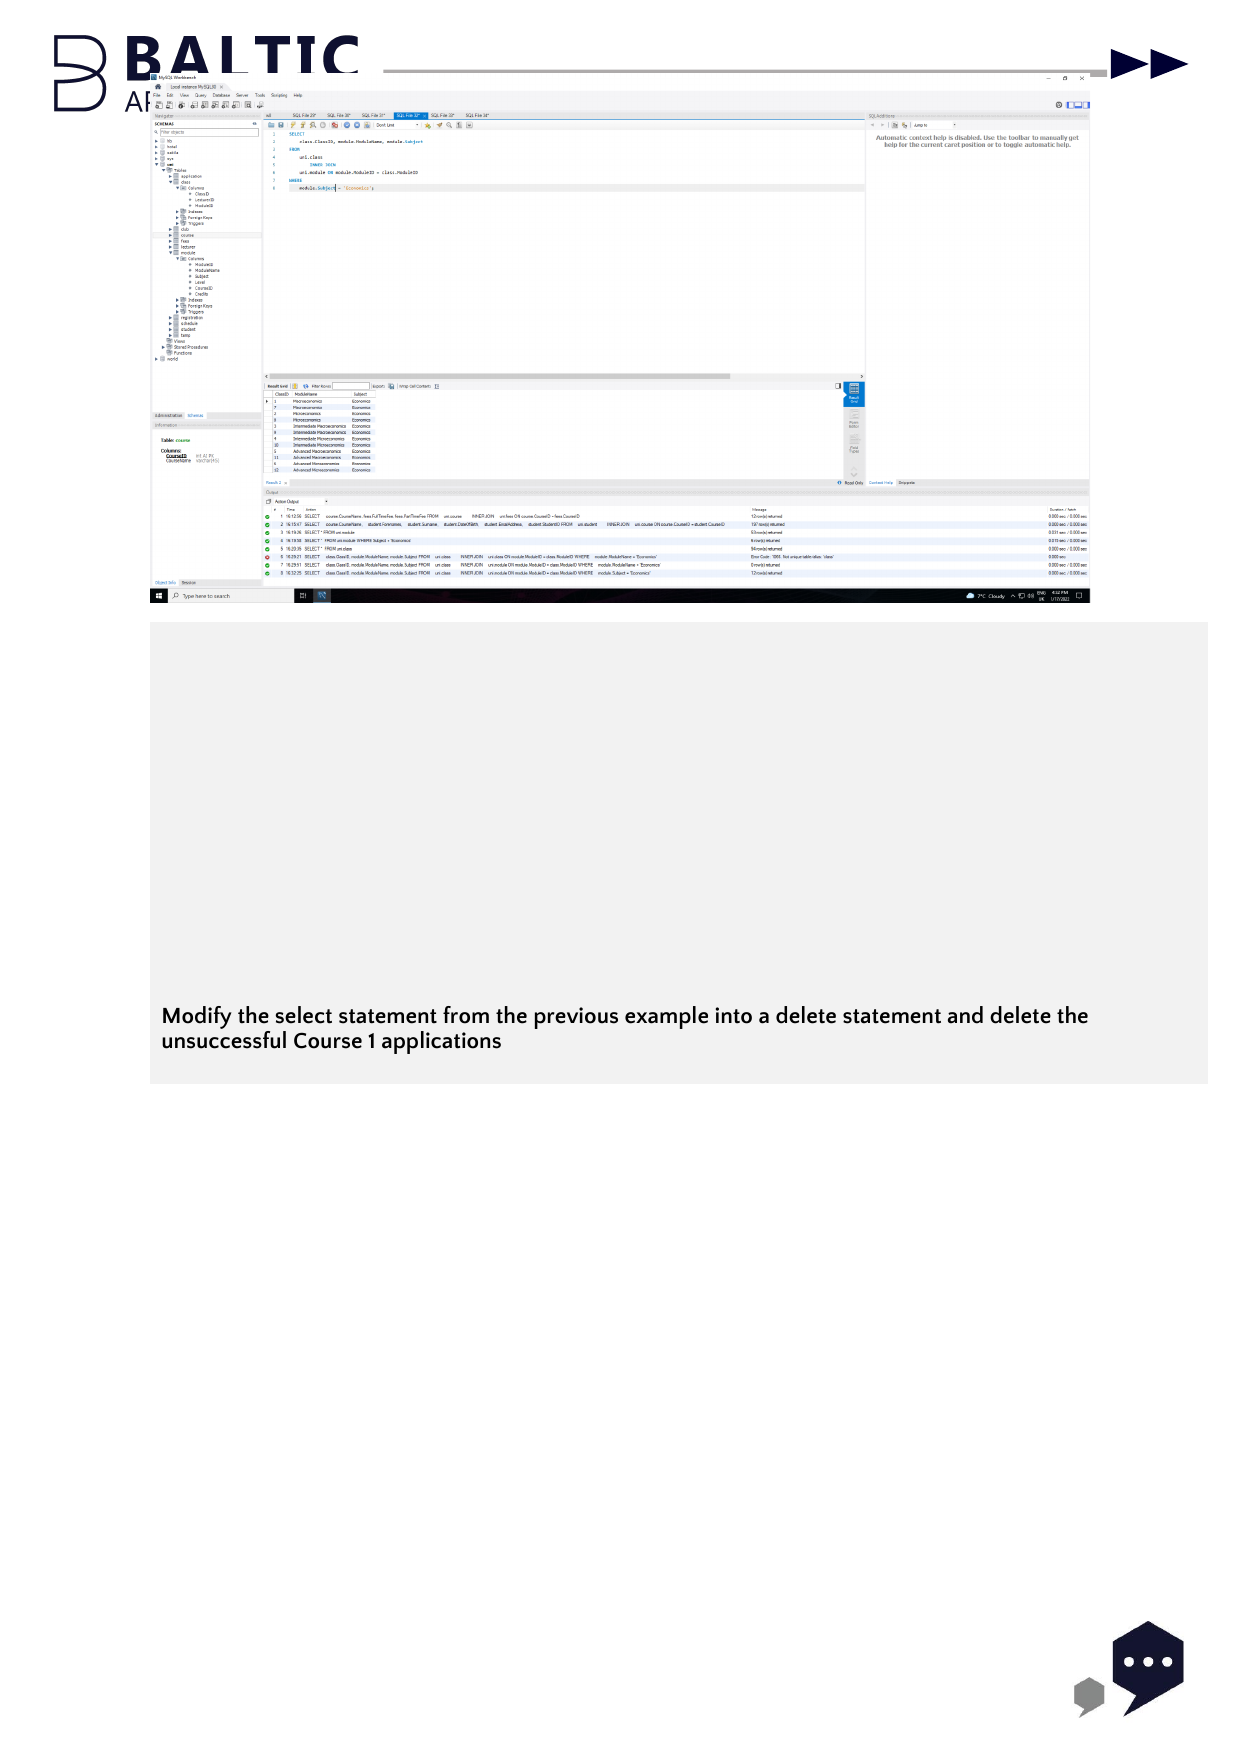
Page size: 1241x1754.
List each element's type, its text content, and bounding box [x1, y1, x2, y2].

picture [53, 34, 1091, 603]
table_cell Combine what you have learned about SQL functions to write solutions for the following problems: Write a select statement to obtain all of the student information for successful applications made for Course 11 which do not relate to current students Modify the select statement from the previous example into an insert statement and insert the data into the student table Write a select statement to obtain all the information for the unsuccessful applications made for Course 1 Modify the select statement from the previous example into a delete statement and delete the unsuccessful Course 1 applications Write a select statement to identify the unsuccessful applications for course 11 made after 01/08/2020 Using the select statement from the previous example, modify it into an update statement and update the applications to successful Roll back the previous update Modify the previous update to include applications for course 11 made after 01/09/2020 Commit the Update [150, 622, 1208, 1084]
picture [1061, 1610, 1193, 1730]
